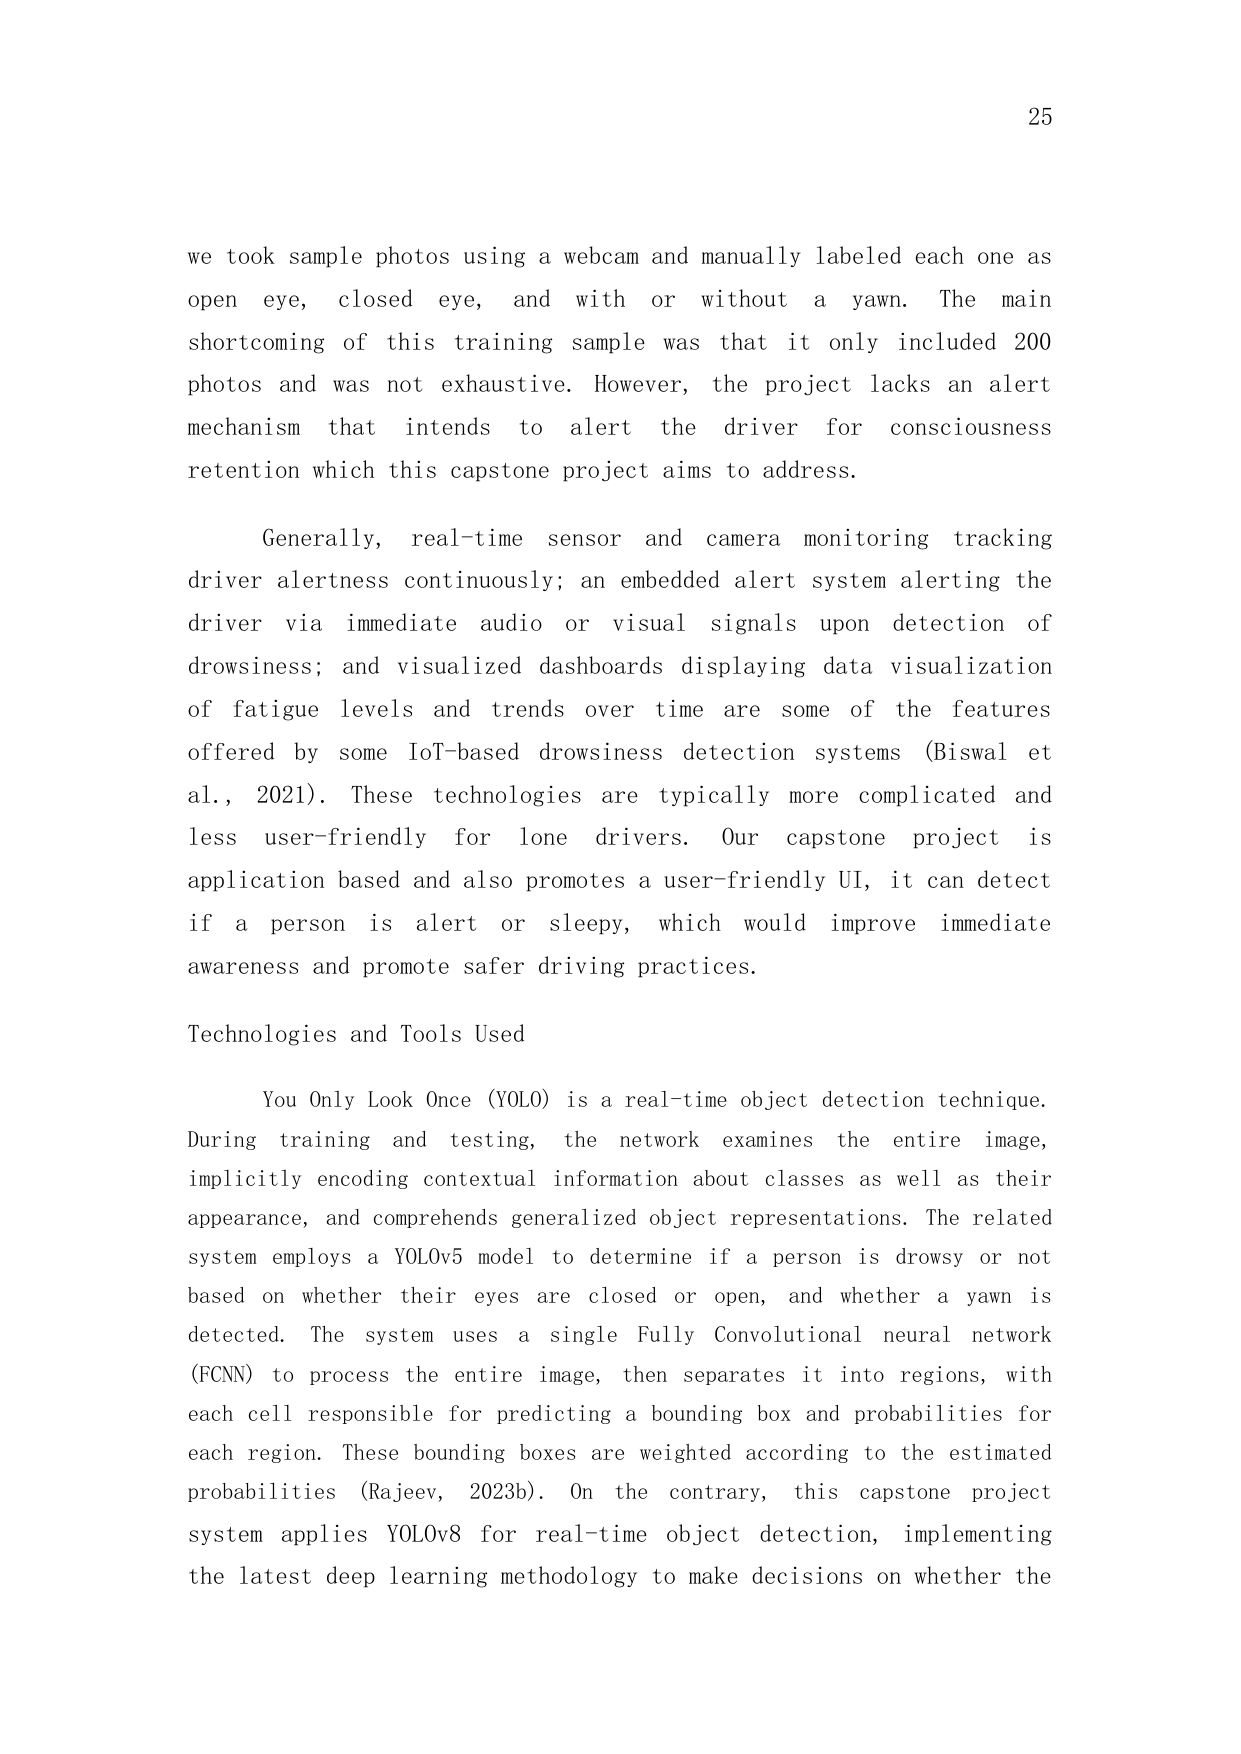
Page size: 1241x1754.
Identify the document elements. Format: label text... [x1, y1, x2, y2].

text Technologies and Tools Used [187, 1017, 1053, 1046]
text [187, 1085, 1053, 1588]
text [187, 239, 1053, 482]
text Generally, real-time sensor and camera monitoring tracking driver alertness continuously; an embedded alert system alerting the driver via immediate audio or visual signals upon detection of drowsiness; and visualized dashboards displaying data visualization of fatigue levels and trends over time are some of the features offered by some IoT-based drowsiness detection systems (Biswal et al., 2021). These technologies are typically more complicated and less user-friendly for lone drivers. Our capstone project is application based and also promotes a user-friendly UI, it can detect if a person is alert or sleepy, which would improve immediate awareness and promote safer driving practices. [187, 521, 1053, 978]
